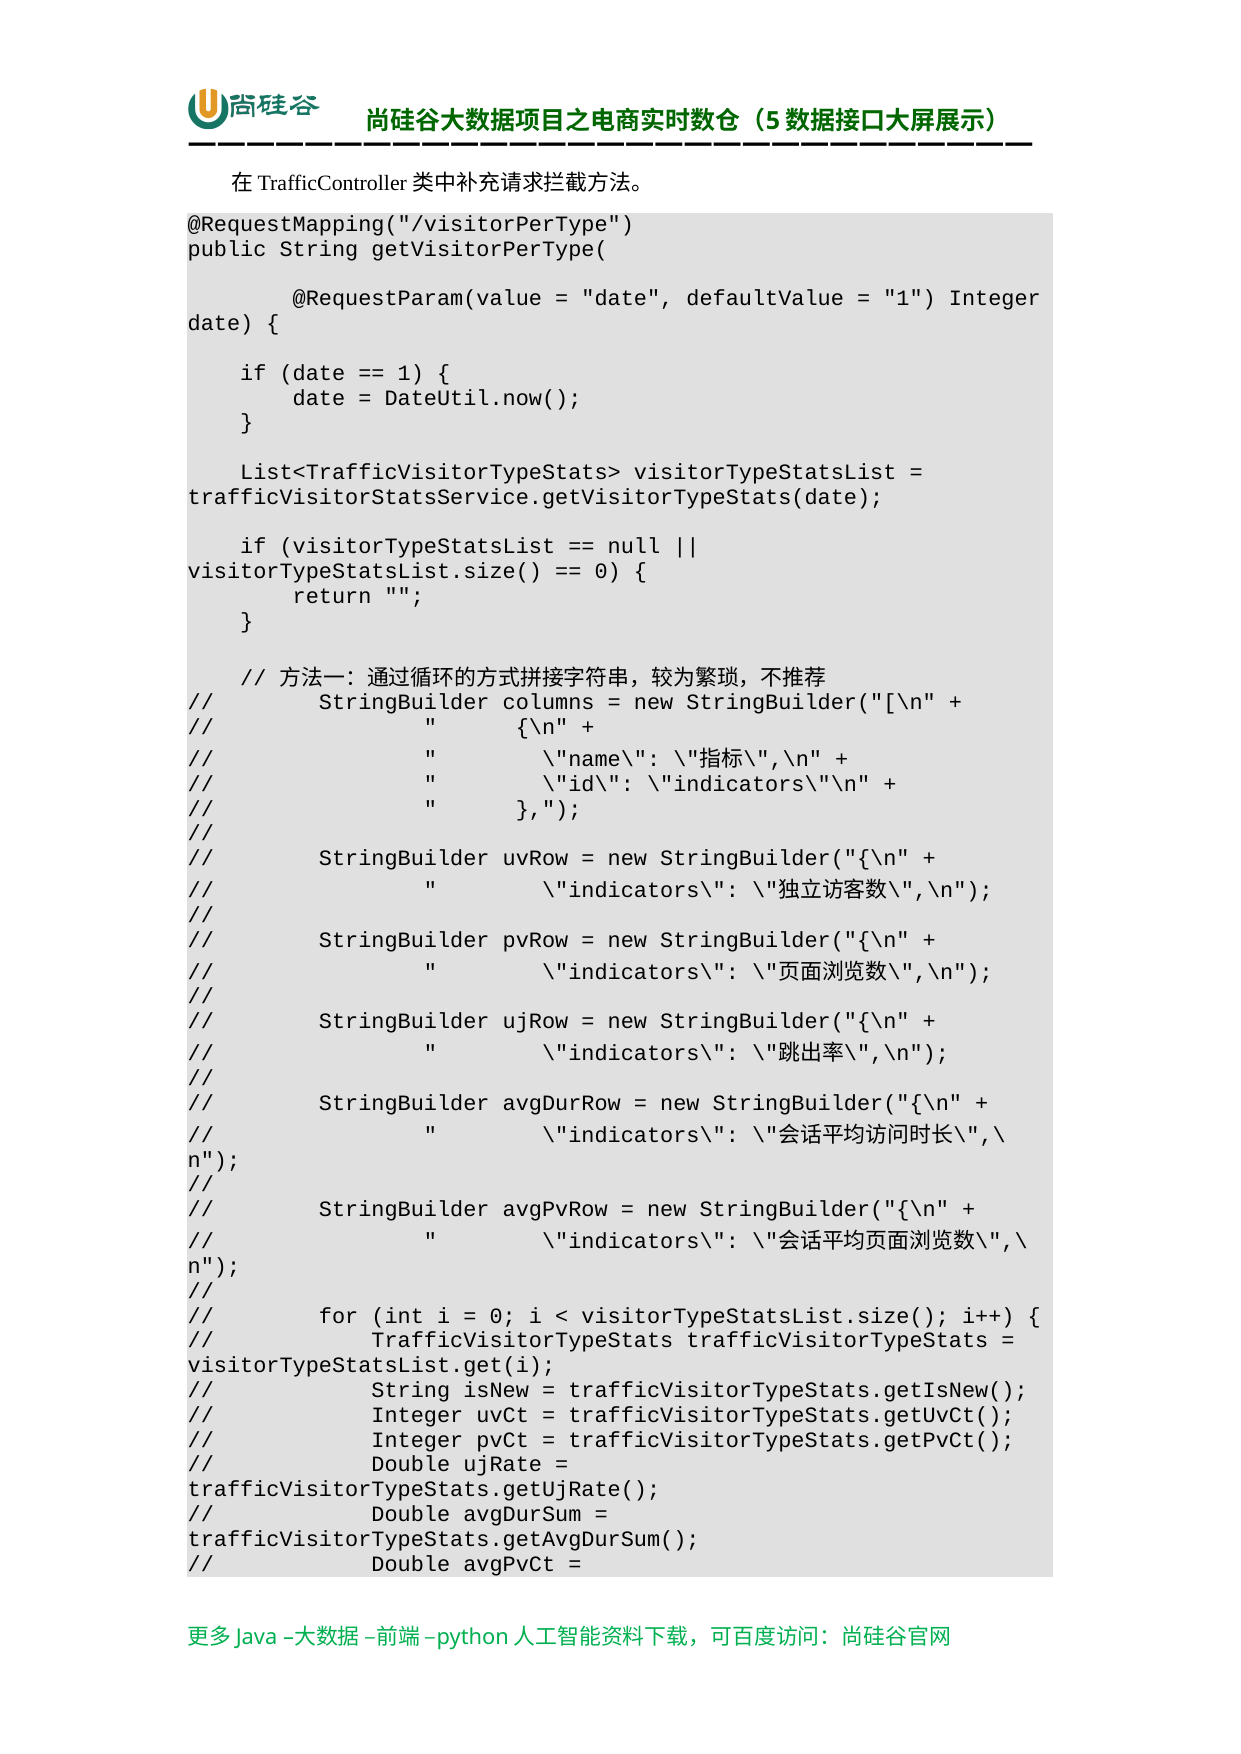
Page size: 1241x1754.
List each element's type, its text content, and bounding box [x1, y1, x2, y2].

text 在TrafficController 类中补充请求拦截方法。 [187, 165, 1053, 197]
text // " \"id\": \"indicators\"\n" + [187, 773, 1053, 798]
text date = DateUtil.now(); [187, 387, 1053, 412]
text // [187, 986, 1053, 1011]
text // Double ujRate = trafficVisitorTypeStats.getUjRate(); [187, 1453, 1053, 1503]
text // StringBuilder pvRow = new StringBuilder("{\n" + [187, 929, 1053, 954]
text // StringBuilder columns = new StringBuilder("[\n" + [187, 691, 1053, 716]
text } [187, 412, 1053, 436]
text // 方法一：通过循环的方式拼接字符串，较为繁琐，不推荐 [187, 659, 1053, 691]
text public String getVisitorPerType( [187, 238, 1053, 263]
text // " \"indicators\": \"会话平均访问时长\",\n"); [187, 1117, 1053, 1174]
picture [187, 88, 321, 130]
text // " \"name\": \"指标\",\n" + [187, 741, 1053, 773]
text // Double avgDurSum = trafficVisitorTypeStats.getAvgDurSum(); [187, 1503, 1053, 1553]
text // Integer uvCt = trafficVisitorTypeStats.getUvCt(); [187, 1404, 1053, 1429]
text // " \"indicators\": \"页面浏览数\",\n"); [187, 954, 1053, 986]
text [187, 1553, 1053, 1577]
text @RequestMapping("/visitorPerType") [187, 213, 1053, 238]
text // [187, 904, 1053, 929]
text // " \"indicators\": \"会话平均页面浏览数\",\n"); [187, 1223, 1053, 1280]
text // [187, 823, 1053, 847]
text List<TrafficVisitorTypeStats> visitorTypeStatsList = trafficVisitorStatsService.getVisitorTypeStats(date); [187, 461, 1053, 511]
text // StringBuilder avgPvRow = new StringBuilder("{\n" + [187, 1198, 1053, 1223]
text // " },"); [187, 798, 1053, 823]
text // String isNew = trafficVisitorTypeStats.getIsNew(); [187, 1379, 1053, 1404]
text // [187, 1280, 1053, 1305]
text if (visitorTypeStatsList == null || visitorTypeStatsList.size() == 0) { [187, 536, 1053, 585]
text @RequestParam(value = "date", defaultValue = "1") Integer date) { [187, 288, 1053, 337]
text // Integer pvCt = trafficVisitorTypeStats.getPvCt(); [187, 1429, 1053, 1453]
text // " \"indicators\": \"跳出率\",\n"); [187, 1035, 1053, 1067]
text // for (int i = 0; i < visitorTypeStatsList.size(); i++) { [187, 1305, 1053, 1329]
text if (date == 1) { [187, 362, 1053, 387]
text // [187, 1174, 1053, 1198]
text } [187, 610, 1053, 635]
text return ""; [187, 585, 1053, 610]
text // StringBuilder avgDurRow = new StringBuilder("{\n" + [187, 1092, 1053, 1117]
text // " \"indicators\": \"独立访客数\",\n"); [187, 872, 1053, 904]
text // " {\n" + [187, 716, 1053, 741]
text // StringBuilder uvRow = new StringBuilder("{\n" + [187, 847, 1053, 872]
text // TrafficVisitorTypeStats trafficVisitorTypeStats = visitorTypeStatsList.get(i); [187, 1329, 1053, 1379]
text // StringBuilder ujRow = new StringBuilder("{\n" + [187, 1011, 1053, 1035]
text // [187, 1067, 1053, 1092]
